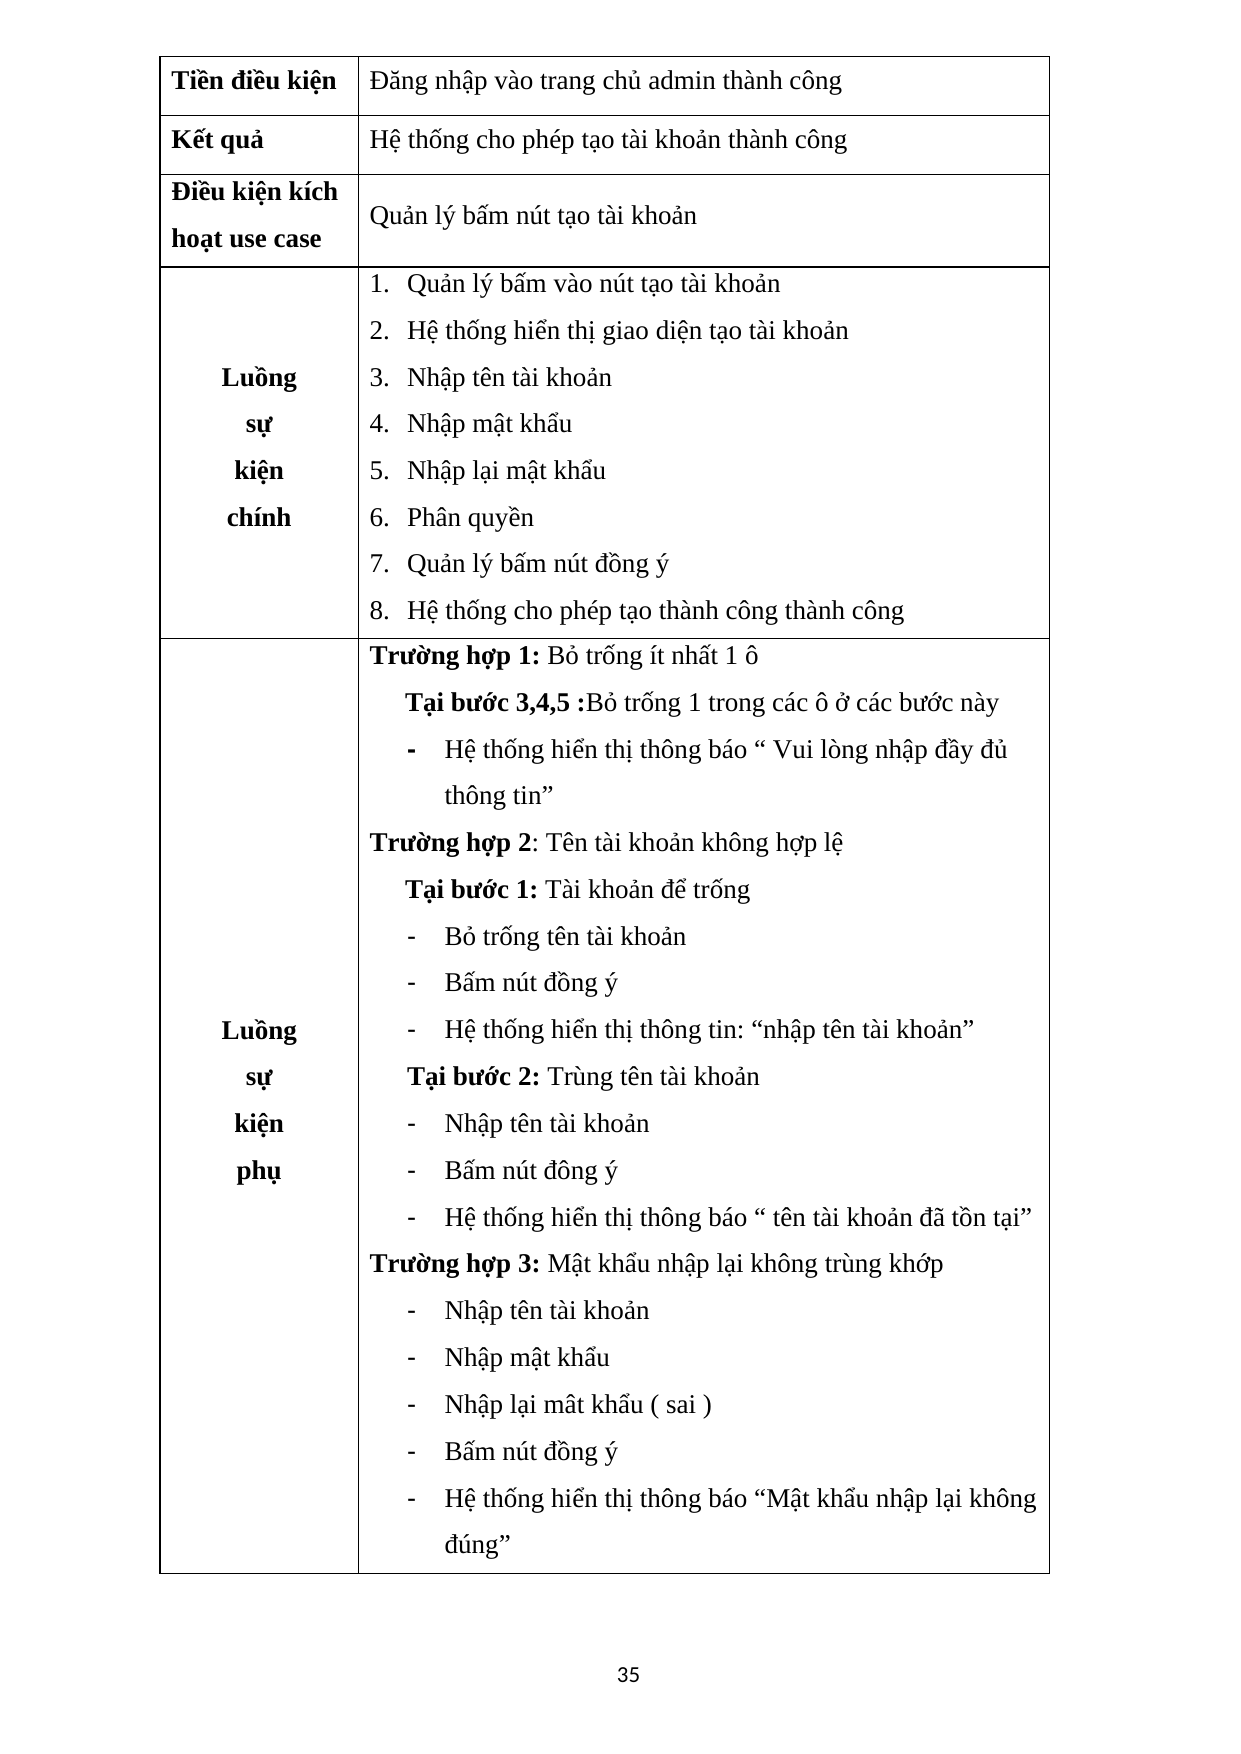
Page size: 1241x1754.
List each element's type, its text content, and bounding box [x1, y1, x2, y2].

table_cell Kết quả [161, 116, 358, 174]
table_cell Đăng nhập vào trang chủ admin thành công [359, 57, 1049, 115]
table_cell Quản lý bấm nút tạo tài khoản [359, 175, 1049, 266]
table_cell Tiền điều kiện [161, 57, 358, 115]
table_cell Luồng sự kiện chính [161, 268, 358, 638]
table_cell Điều kiện kích hoạt use case [161, 175, 358, 266]
table_cell Luồng sự kiện phụ [161, 639, 358, 1573]
table_cell Trường hợp 1: Bỏ trống ít nhất 1 ô Tại bước 3,4,5 :Bỏ trống 1 trong các ô ở các bước này Hệ thống hiển thị thông báo “ Vui lòng nhập đầy đủ thông tin” Trường hợp 2: Tên tài khoản không hợp lệ Tại bước 1: Tài khoản để trống Bỏ trống tên tài khoản Bấm nút đồng ý Hệ thống hiển thị thông tin: “nhập tên tài khoản” Tại bước 2: Trùng tên tài khoản Nhập tên tài khoản Bấm nút đông ý Hệ thống hiển thị thông báo “ tên tài khoản đã tồn tại” Trường hợp 3: Mật khẩu nhập lại không trùng khớp Nhập tên tài khoản Nhập mật khẩu Nhập lại mât khẩu ( sai ) Bấm nút đồng ý Hệ thống hiển thị thông báo “Mật khẩu nhập lại không đúng” [359, 639, 1049, 1573]
table_cell Hệ thống cho phép tạo tài khoản thành công [359, 116, 1049, 174]
table_cell Quản lý bấm vào nút tạo tài khoản Hệ thống hiển thị giao diện tạo tài khoản Nhập tên tài khoản Nhập mật khẩu Nhập lại mật khẩu Phân quyền Quản lý bấm nút đồng ý Hệ thống cho phép tạo thành công thành công [359, 268, 1049, 638]
